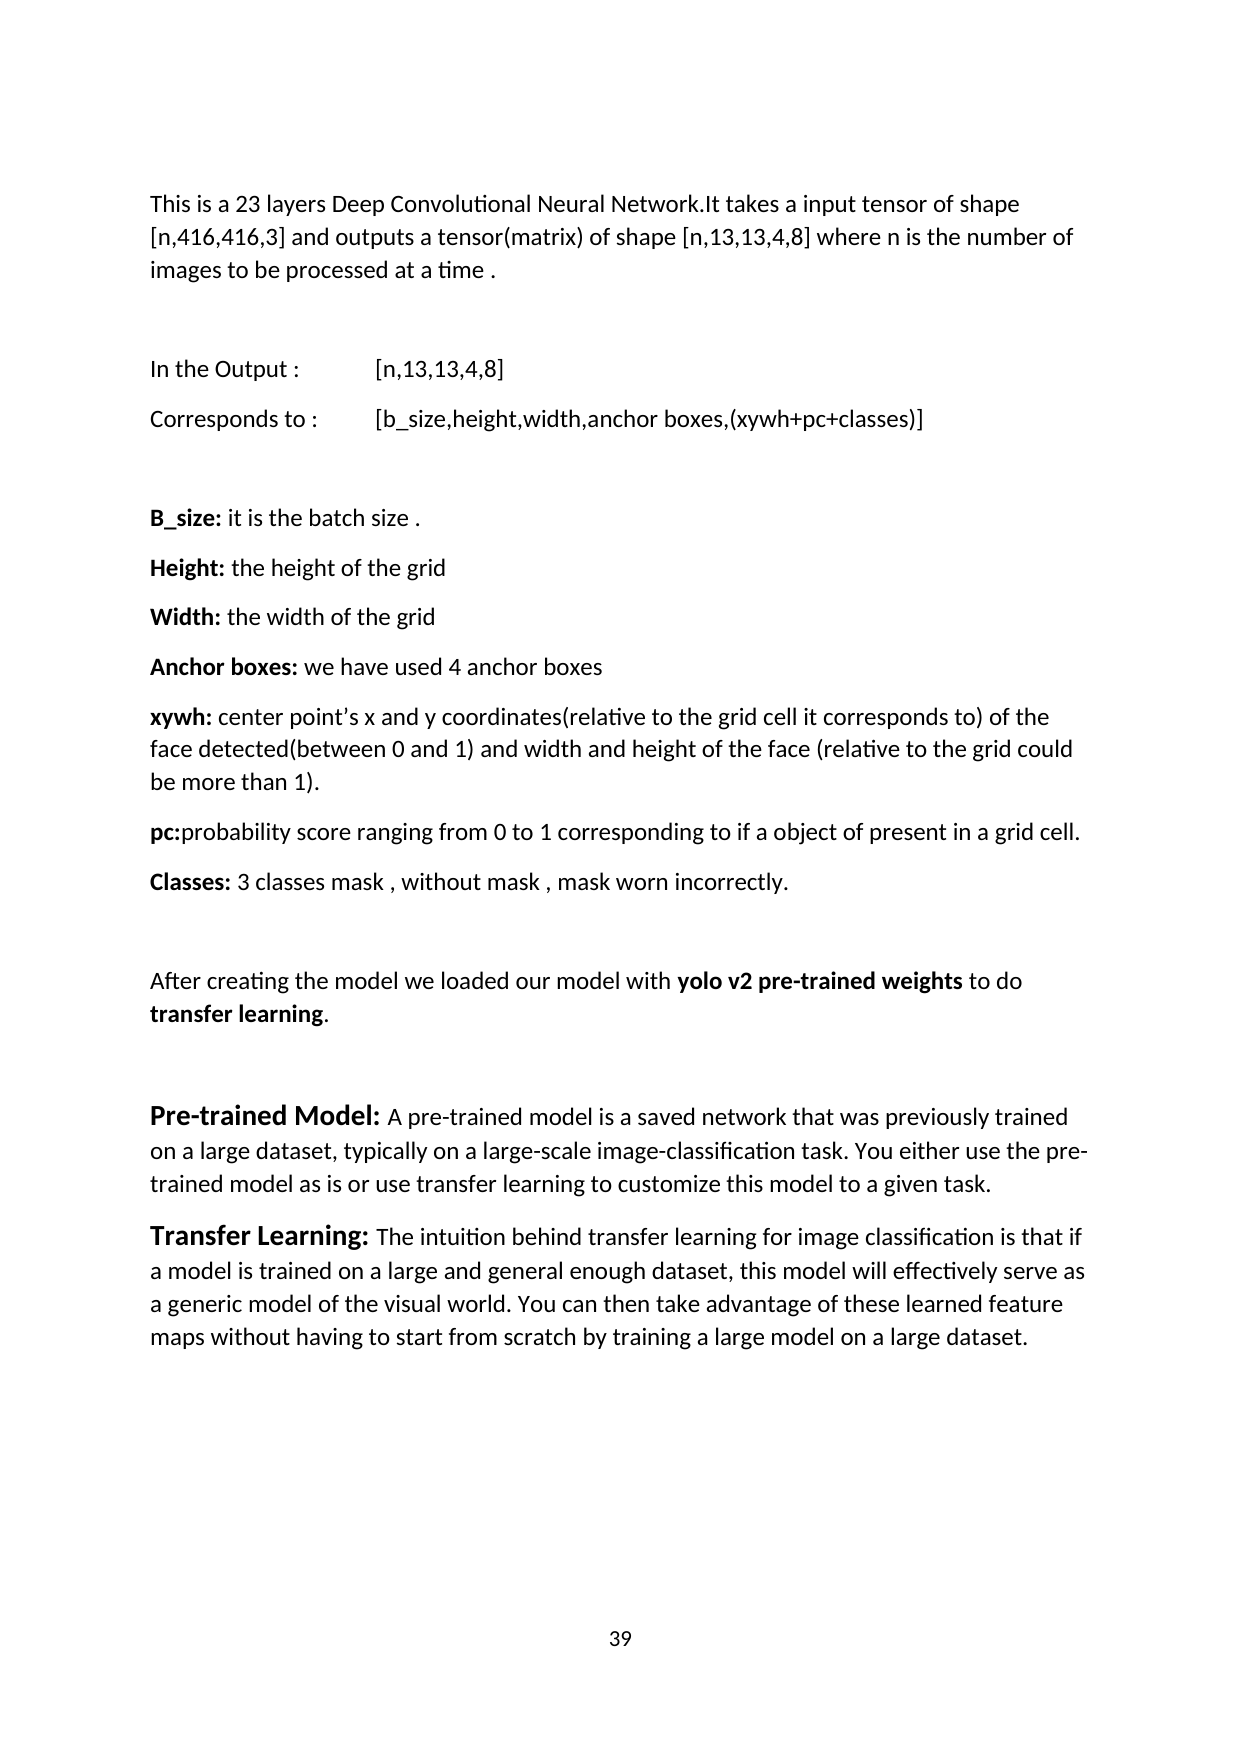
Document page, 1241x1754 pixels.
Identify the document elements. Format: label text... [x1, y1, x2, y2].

text Anchor boxes: we have used 4 anchor boxes [150, 651, 1090, 682]
text Height: the height of the grid [150, 552, 1090, 582]
text In the Output : [n,13,13,4,8] [150, 353, 1090, 384]
text B_size: it is the batch size . [150, 502, 1090, 533]
text Corresponds to : [b_size,height,width,anchor boxes,(xywh+pc+classes)] [150, 403, 1090, 434]
text After creating the model we loaded our model with yolo v2 pre-trained weights to do transfer learning. [150, 965, 1090, 1028]
text This is a 23 layers Deep Convolutional Neural Network.It takes a input tensor of shape [n,416,416,3] and outputs a tensor(matrix) of shape [n,13,13,4,8] where n is the number of images to be processed at a time . [150, 188, 1090, 285]
text xywh: center point’s x and y coordinates(relative to the grid cell it corresponds to) of the face detected(between 0 and 1) and width and height of the face (relative to the grid could be more than 1). [150, 701, 1090, 797]
text pc:probability score ranging from 0 to 1 corresponding to if a object of present in a grid cell. [150, 816, 1090, 847]
text Width: the width of the grid [150, 601, 1090, 632]
text Classes: 3 classes mask , without mask , mask worn incorrectly. [150, 866, 1090, 896]
text Pre-trained Model: A pre-trained model is a saved network that was previously trained on a large dataset, typically on a large-scale image-classification task. You either use the pre-trained model as is or use transfer learning to customize this model to a given task. [150, 1097, 1090, 1198]
text Transfer Learning: The intuition behind transfer learning for image classification is that if a model is trained on a large and general enough dataset, this model will effectively serve as a generic model of the visual world. You can then take advantage of these learned feature maps without having to start from scratch by training a large model on a large dataset. [150, 1217, 1090, 1352]
